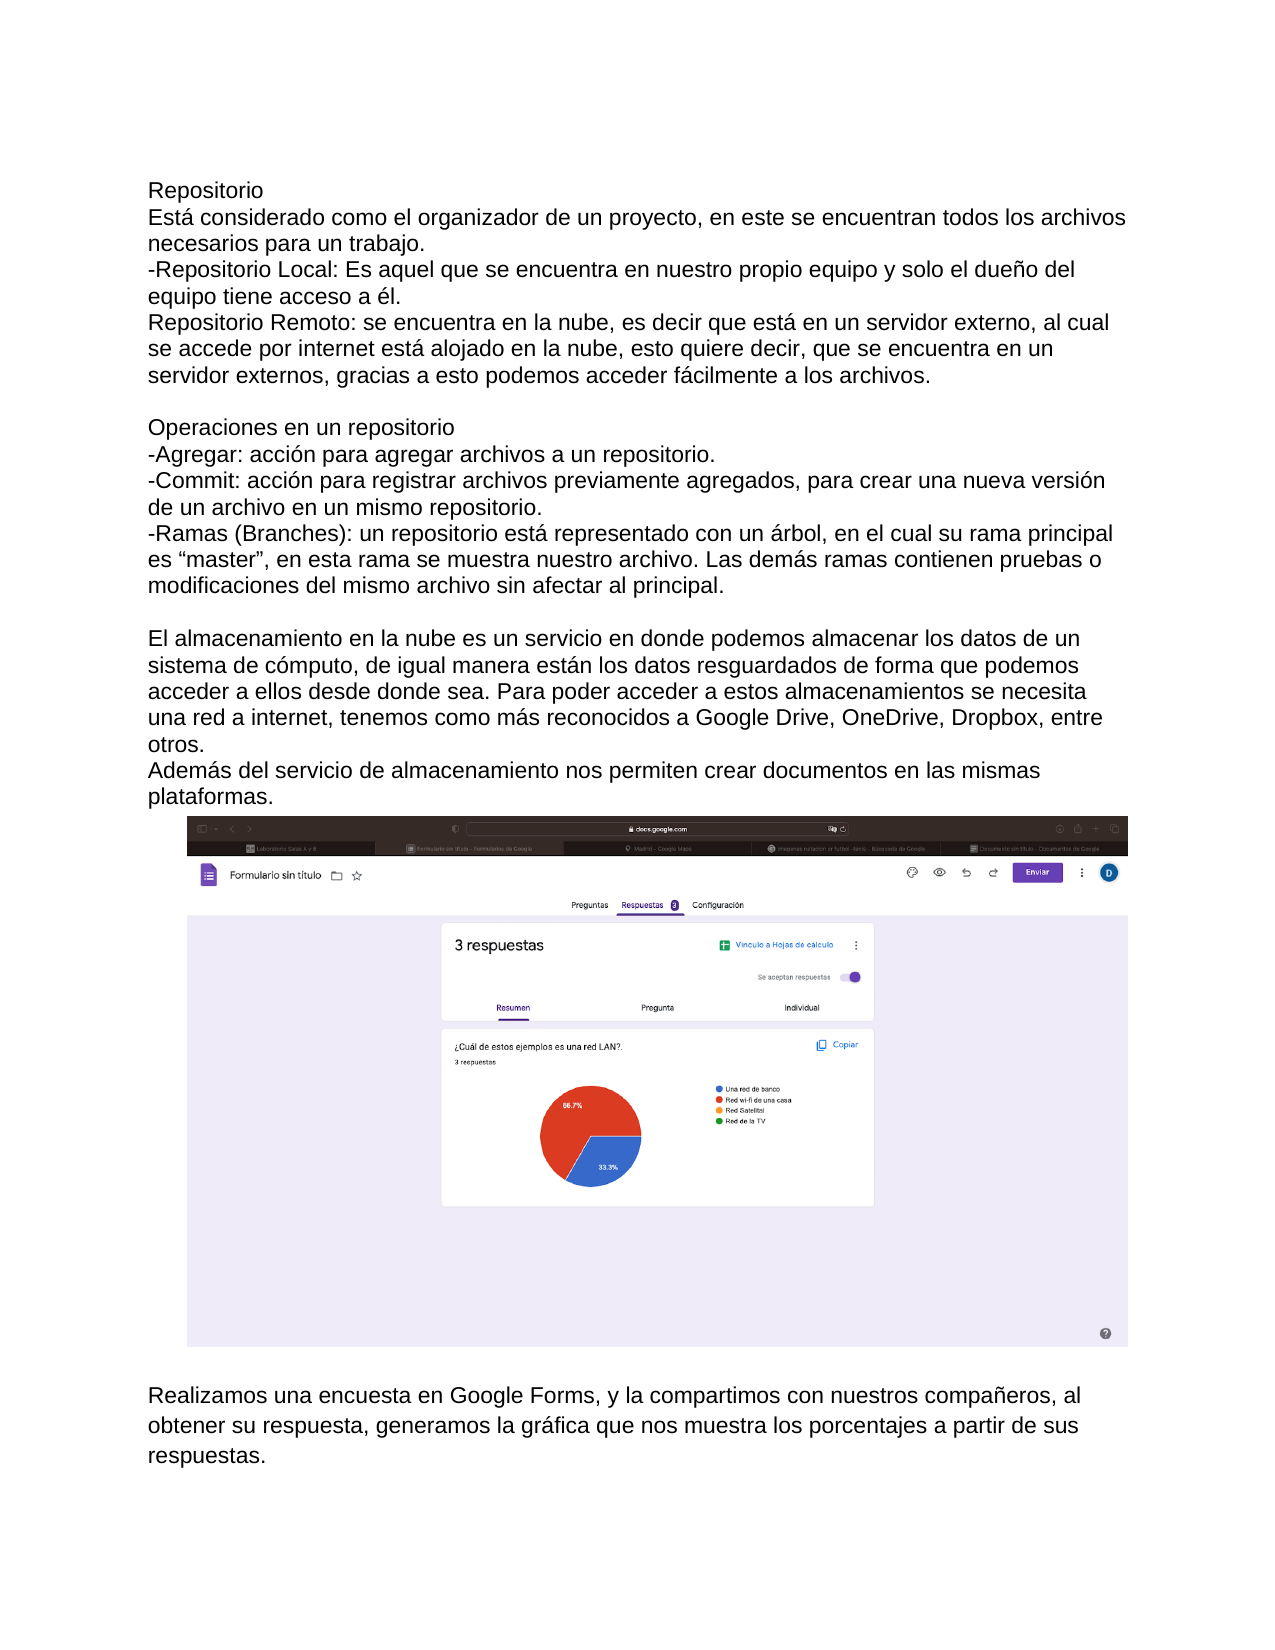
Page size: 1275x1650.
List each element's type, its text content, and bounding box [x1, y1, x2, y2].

text -Repositorio Local: Es aquel que se encuentra en nuestro propio equipo y solo el dueño del equipo tiene acceso a él. [148, 256, 1127, 309]
text -Commit: acción para registrar archivos previamente agregados, para crear una nueva versión de un archivo en un mismo repositorio. [148, 467, 1127, 520]
text Está considerado como el organizador de un proyecto, en este se encuentran todos los archivos necesarios para un trabajo. [148, 203, 1127, 256]
text -Ramas (Branches): un repositorio está representado con un árbol, en el cual su rama principal es “master”, en esta rama se muestra nuestro archivo. Las demás ramas contienen pruebas o modificaciones del mismo archivo sin afectar al principal. [148, 520, 1127, 599]
text Repositorio [148, 177, 1127, 203]
picture [187, 816, 1128, 1347]
text -Agregar: acción para agregar archivos a un repositorio. [148, 441, 1127, 467]
text Además del servicio de almacenamiento nos permiten crear documentos en las mismas plataformas. [148, 757, 1127, 810]
text El almacenamiento en la nube es un servicio en donde podemos almacenar los datos de un sistema de cómputo, de igual manera están los datos resguardados de forma que podemos acceder a ellos desde donde sea. Para poder acceder a estos almacenamientos se necesita una red a internet, tenemos como más reconocidos a Google Drive, OneDrive, Dropbox, entre otros. [148, 625, 1127, 757]
text Operaciones en un repositorio [148, 414, 1127, 441]
text Repositorio Remoto: se encuentra en la nube, es decir que está en un servidor externo, al cual se accede por internet está alojado en la nube, esto quiere decir, que se encuentra en un servidor externos, gracias a esto podemos acceder fácilmente a los archivos. [148, 309, 1127, 388]
